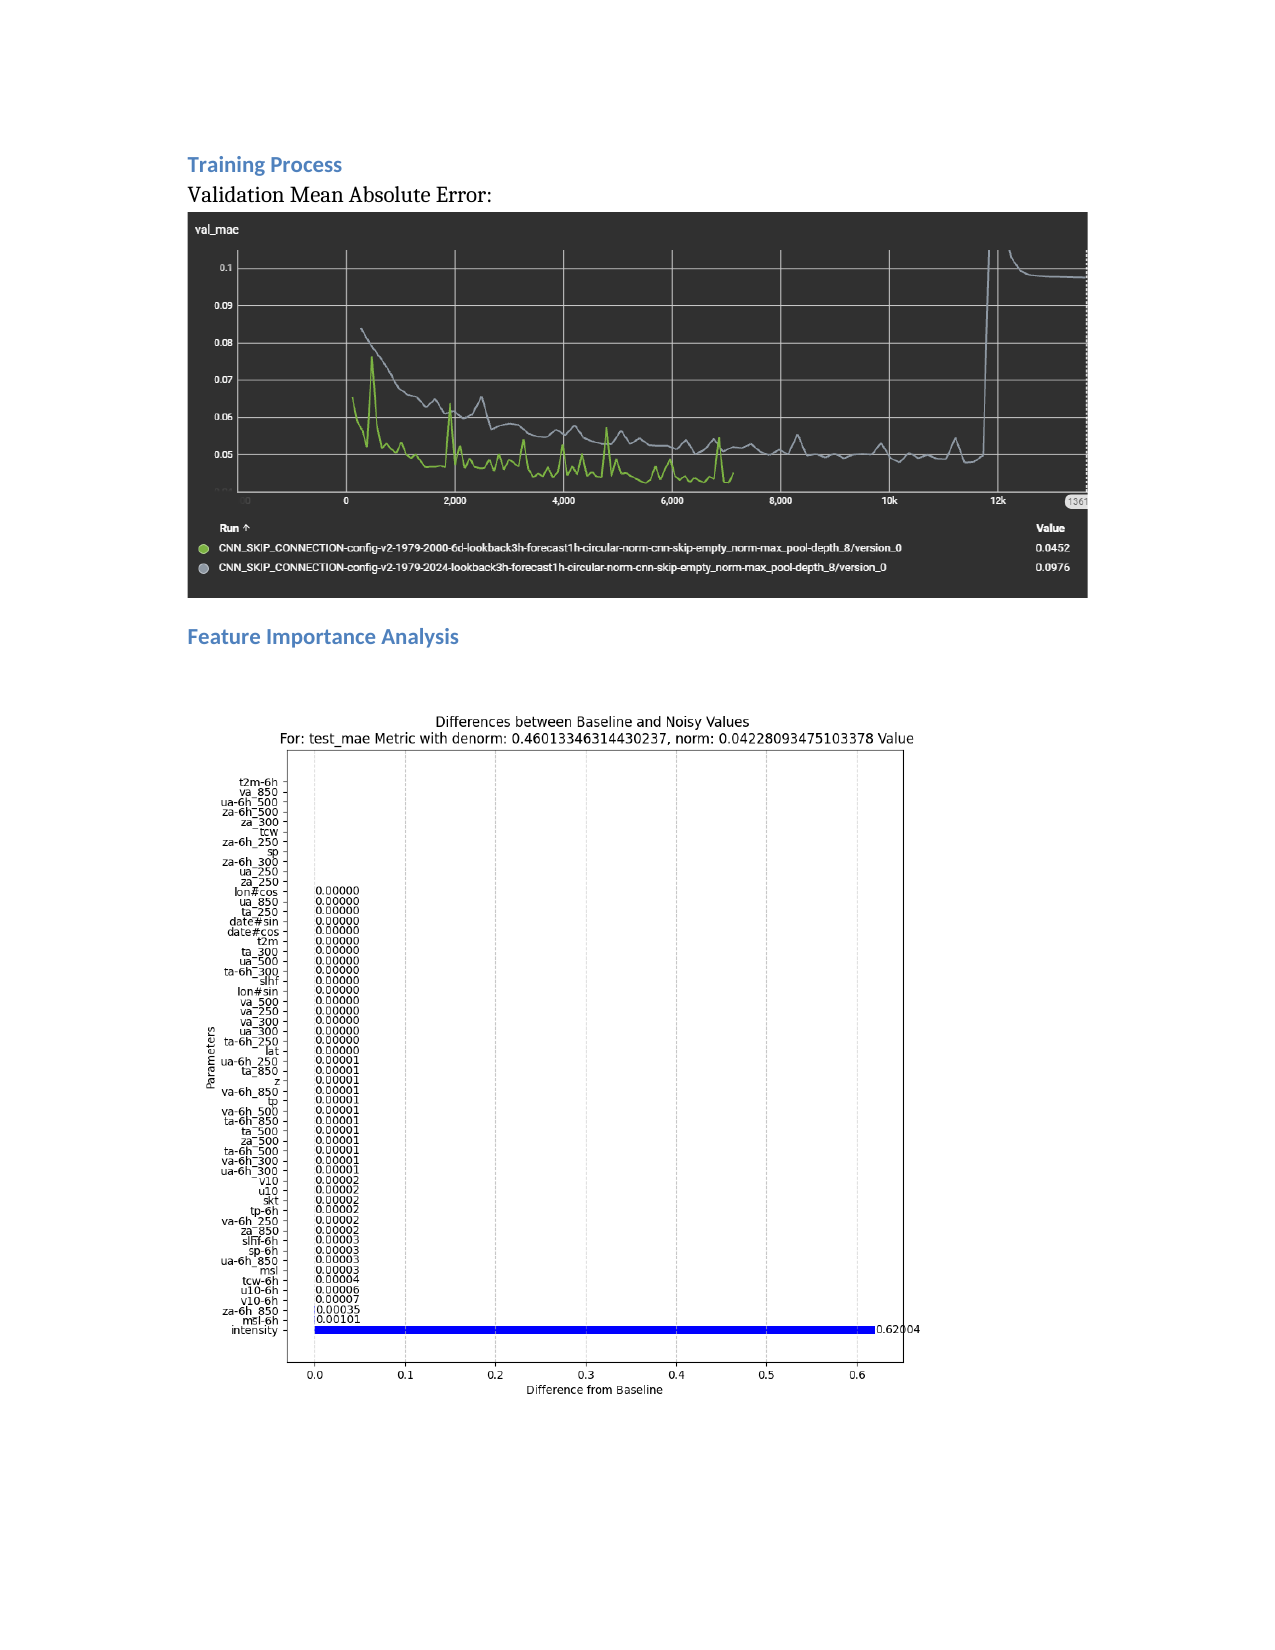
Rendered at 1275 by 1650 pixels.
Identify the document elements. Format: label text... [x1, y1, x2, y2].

subtitle Training Process [187, 150, 1087, 178]
picture [187, 212, 1088, 598]
subtitle Feature Importance Analysis [187, 622, 1087, 650]
text Validation Mean Absolute Error: [187, 182, 1087, 212]
picture [187, 654, 982, 1449]
